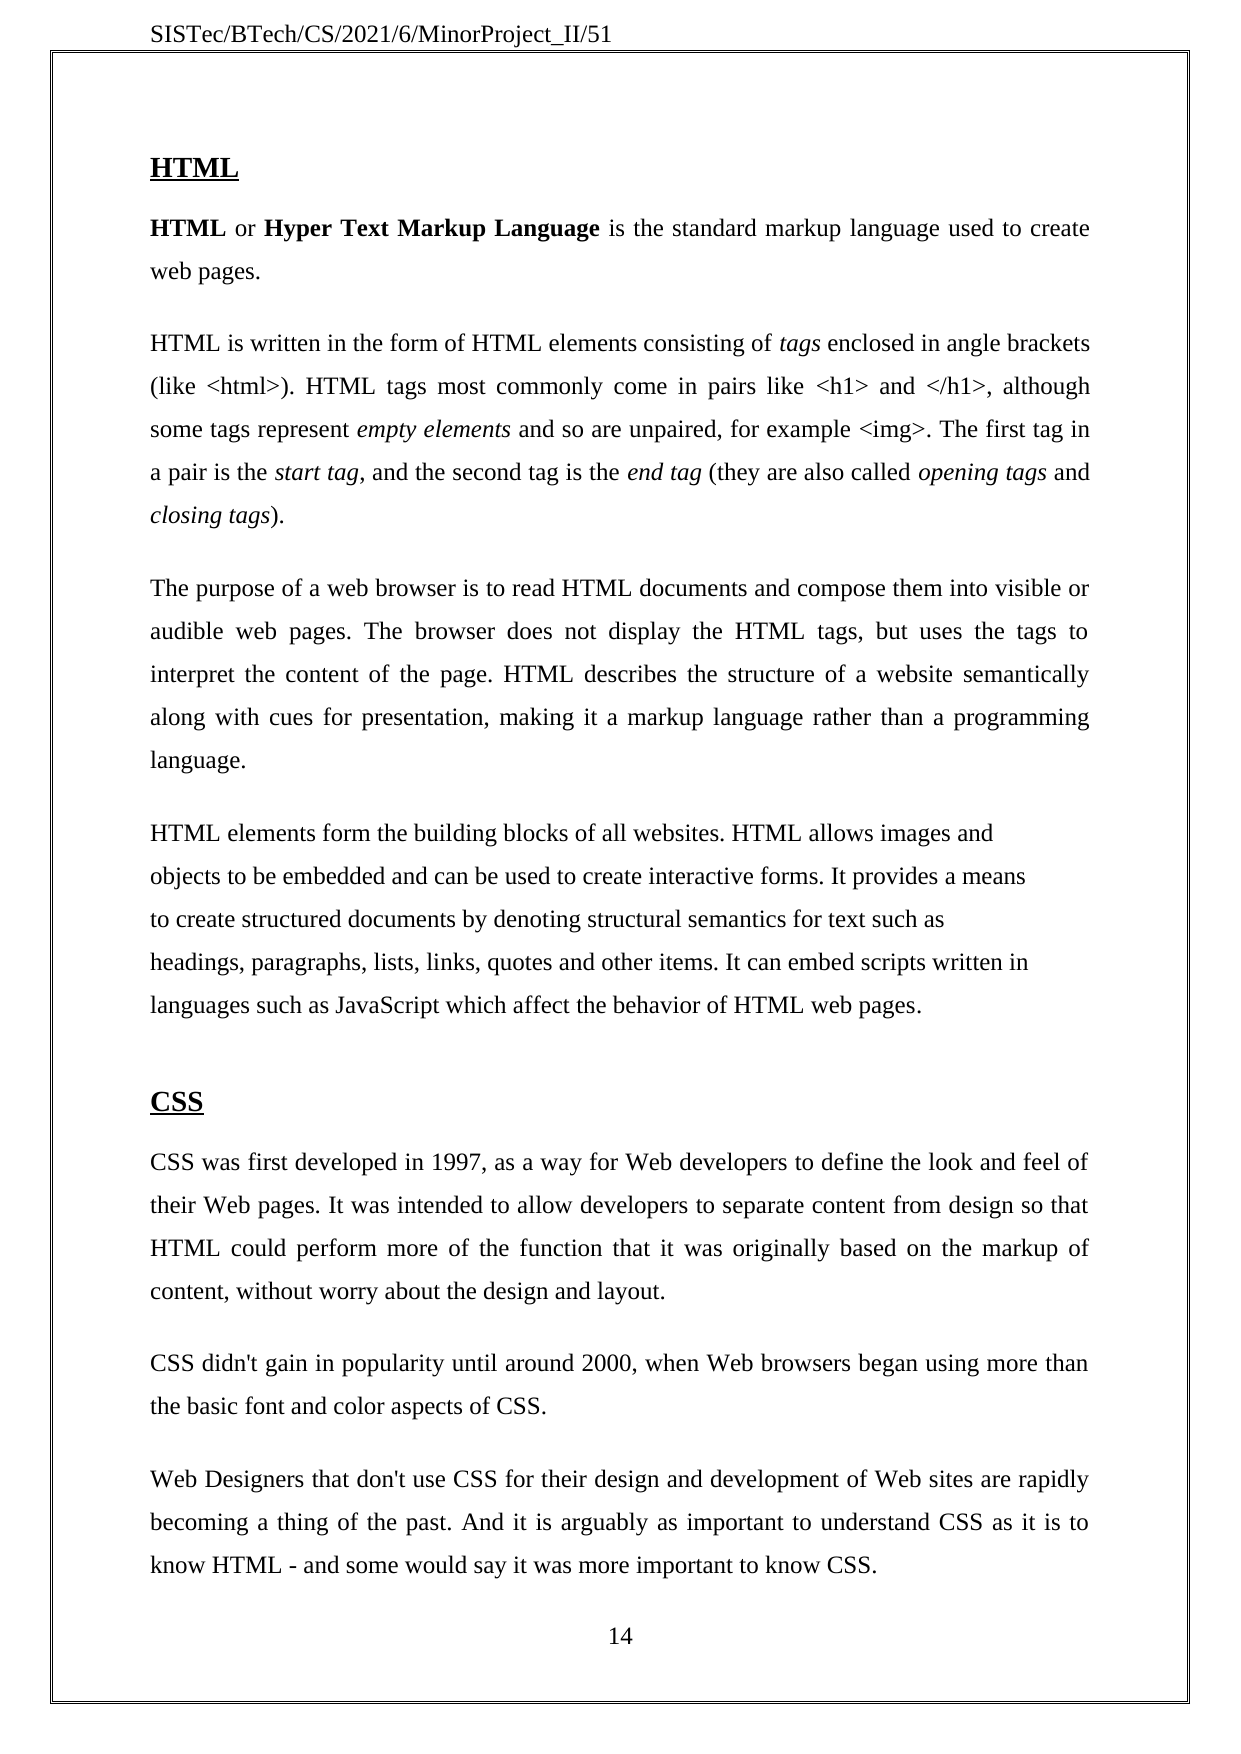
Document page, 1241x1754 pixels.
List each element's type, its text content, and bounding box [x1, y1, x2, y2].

text HTML elements form the building blocks of all websites. HTML allows images and objects to be embedded and can be used to create interactive forms. It provides a means to create structured documents by denoting structural semantics for text such as headings, paragraphs, lists, links, quotes and other items. It can embed scripts written in languages such as JavaScript which affect the behavior of HTML web pages. [150, 818, 1042, 1019]
text HTML [150, 150, 1090, 183]
text CSS was first developed in 1997, as a way for Web developers to define the look and feel of their Web pages. It was intended to allow developers to separate content from design so that HTML could perform more of the function that it was originally based on the markup of content, without worry about the design and layout. [150, 1147, 1090, 1305]
text CSS [150, 1084, 1090, 1117]
text HTML or Hyper Text Markup Language is the standard markup language used to create web pages. [150, 213, 1090, 284]
text HTML is written in the form of HTML elements consisting of tags enclosed in angle brackets (like <html>). HTML tags most commonly come in pairs like <h1> and </h1>, although some tags represent empty elements and so are unpaired, for example <img>. The first tag in a pair is the start tag, and the second tag is the end tag (they are also called opening tags and closing tags). [150, 328, 1090, 529]
text Web Designers that don't use CSS for their design and development of Web sites are rapidly becoming a thing of the past. And it is arguably as important to understand CSS as it is to know HTML - and some would say it was more important to know CSS. [150, 1464, 1090, 1579]
text The purpose of a web browser is to read HTML documents and compose them into visible or audible web pages. The browser does not display the HTML tags, but uses the tags to interpret the content of the page. HTML describes the structure of a website semantically along with cues for presentation, making it a markup language rather than a programming language. [150, 573, 1090, 774]
text CSS didn't gain in popularity until around 2000, when Web browsers began using more than the basic font and color aspects of CSS. [150, 1348, 1090, 1420]
